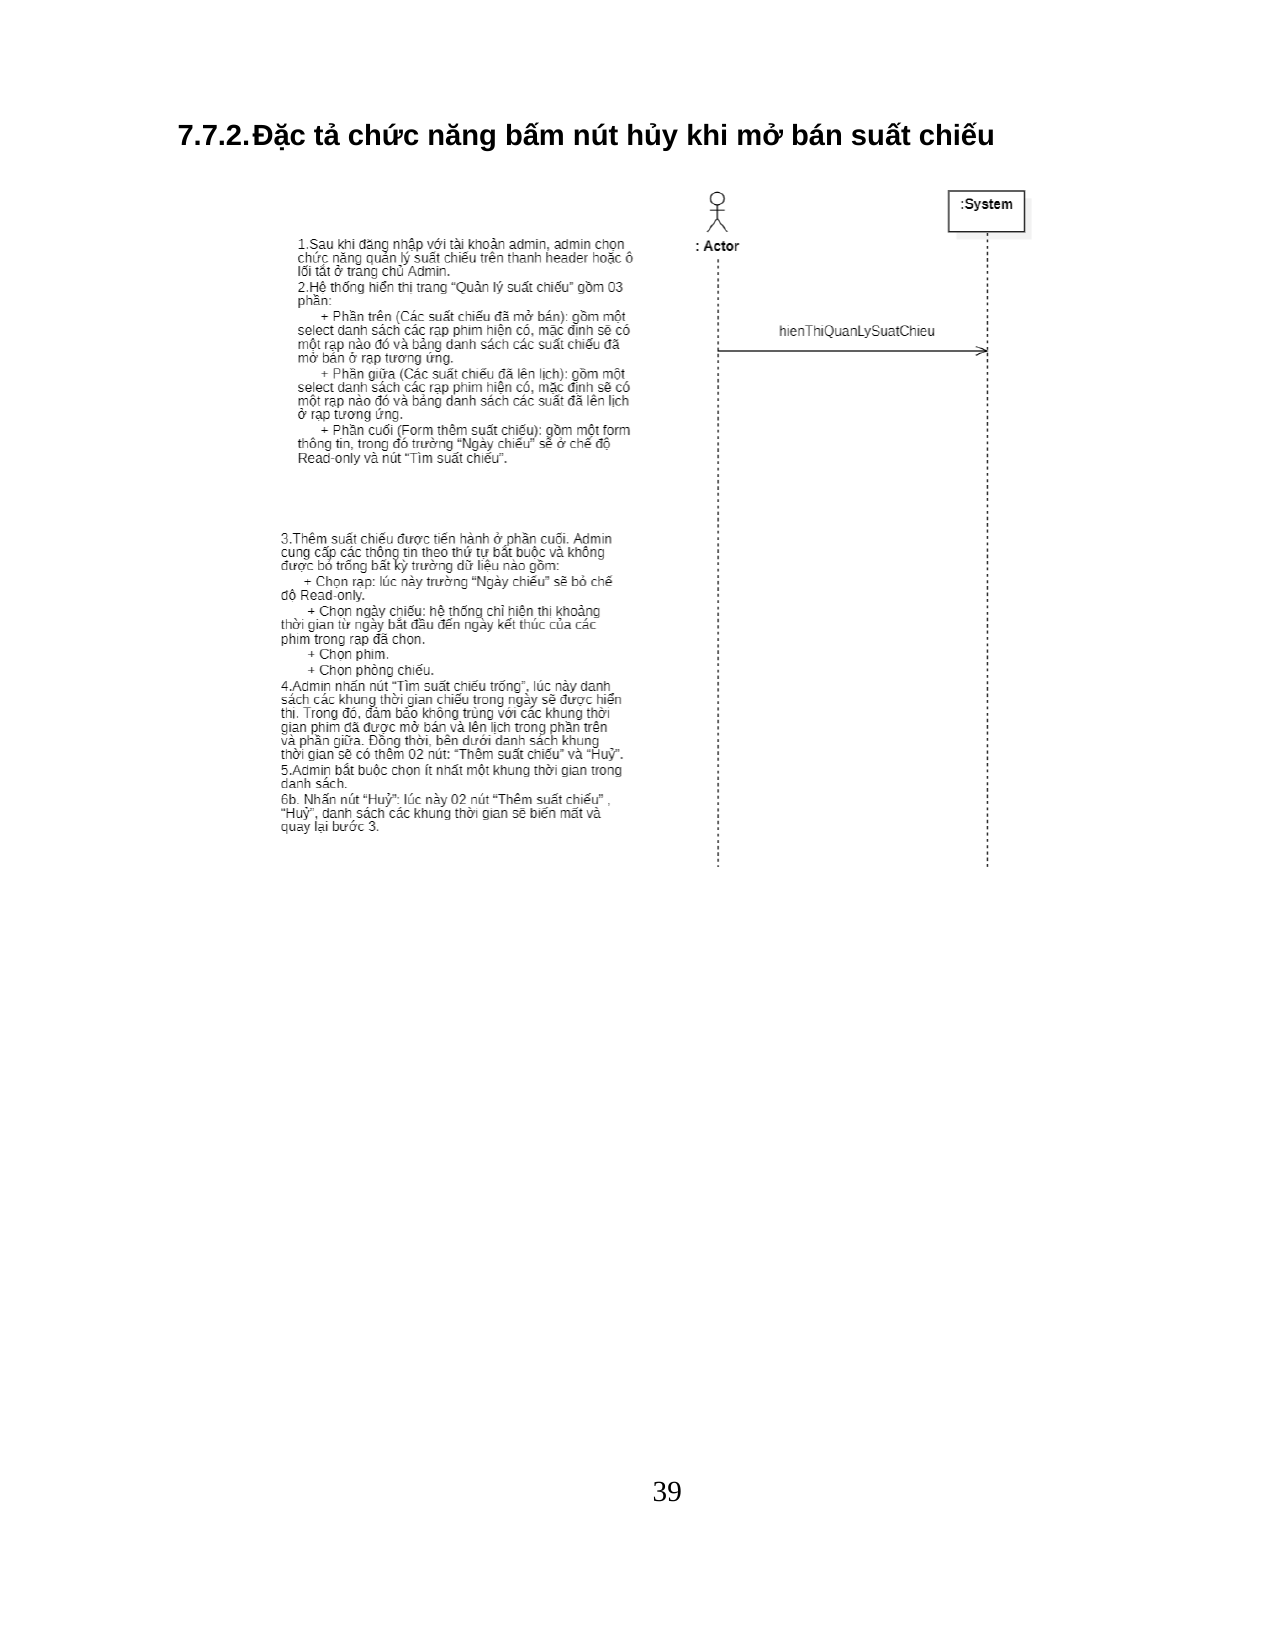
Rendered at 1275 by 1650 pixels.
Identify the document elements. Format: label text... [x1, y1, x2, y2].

subtitle Đặc tả chức năng bấm nút hủy khi mở bán suất chiếu [177, 118, 1157, 152]
picture [234, 156, 1100, 867]
